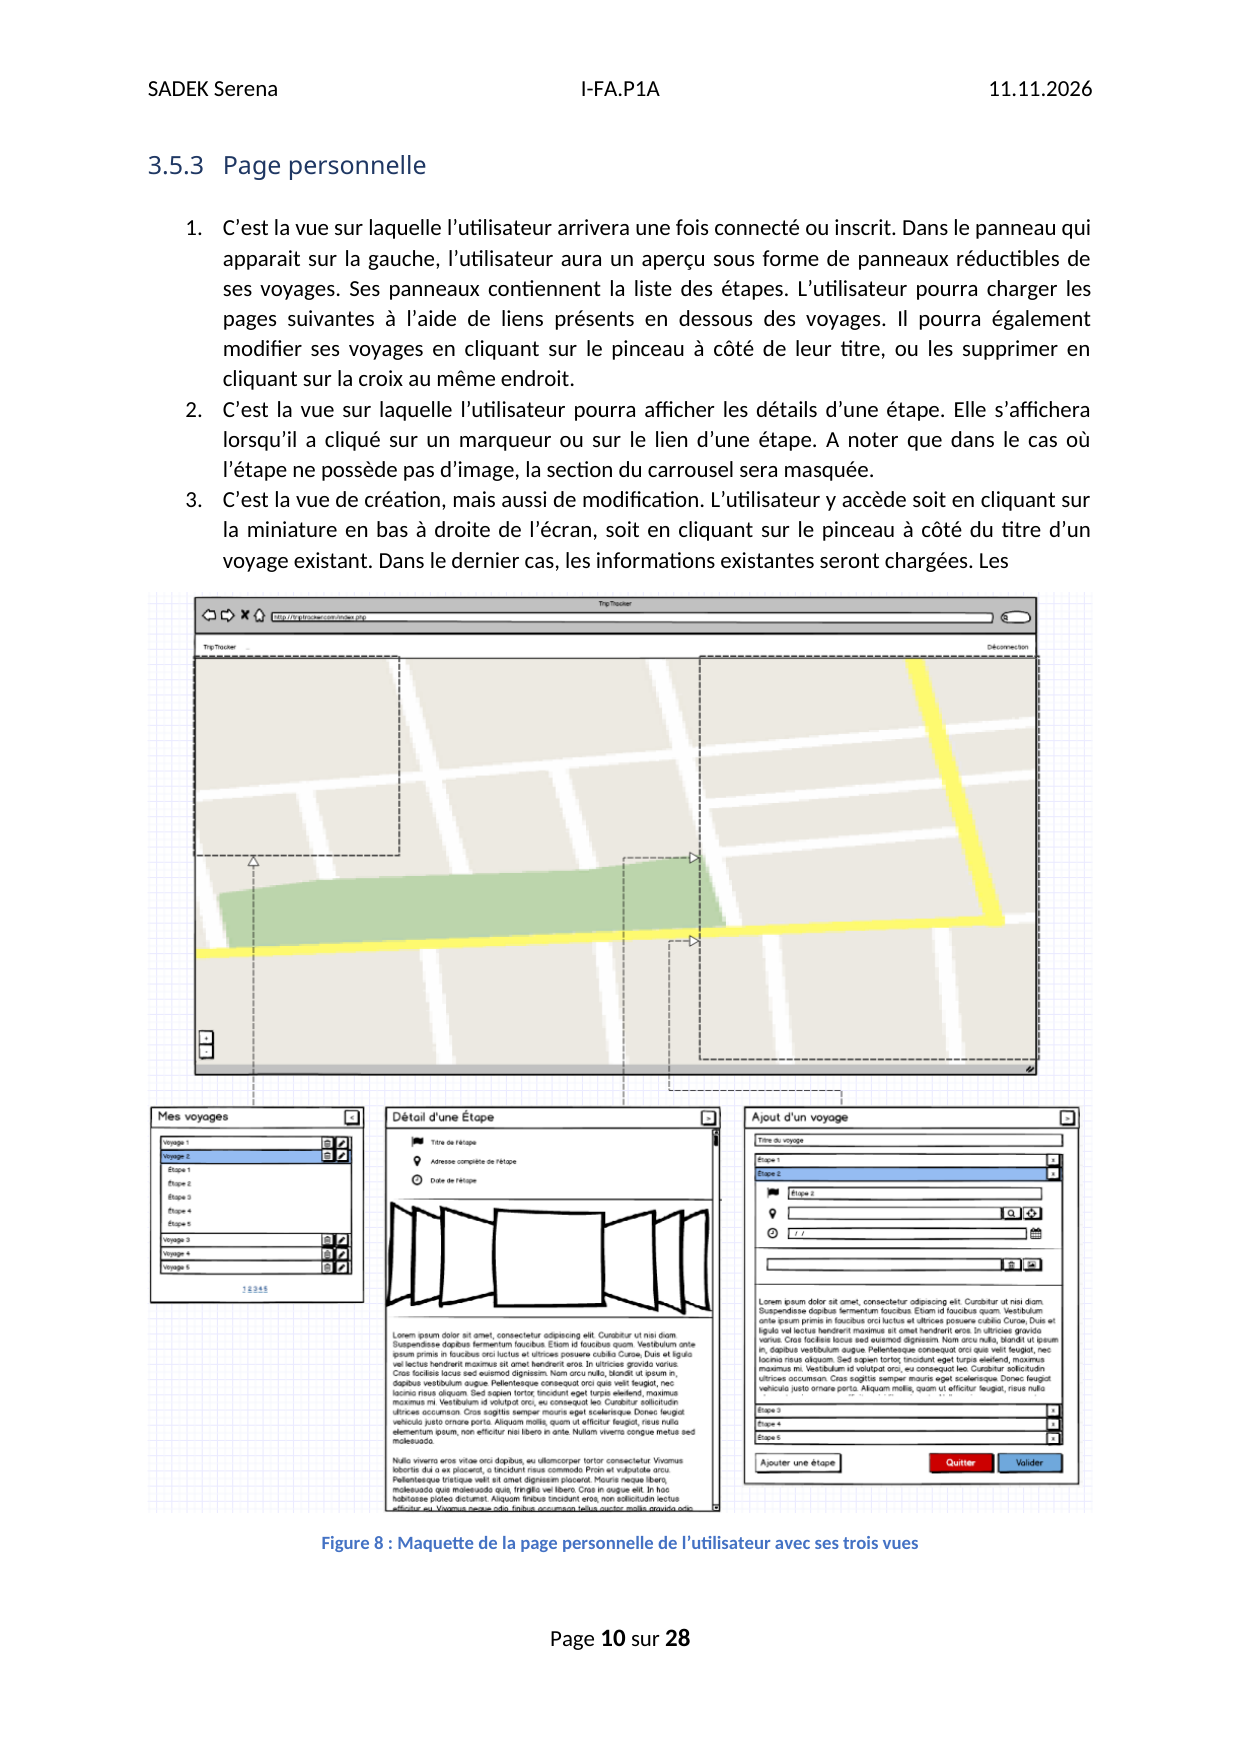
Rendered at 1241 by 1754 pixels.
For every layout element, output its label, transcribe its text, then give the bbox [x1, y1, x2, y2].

list C’est la vue de création, mais aussi de modification. L’utilisateur y accède soit en cliquant sur la miniature en bas à droite de l’écran, soit en cliquant sur le pinceau à côté du titre d’un voyage existant. Dans le dernier cas, les informations existantes seront chargées. Les [185, 485, 1093, 574]
list C’est la vue sur laquelle l’utilisateur arrivera une fois connecté ou inscrit. Dans le panneau qui apparait sur la gauche, l’utilisateur aura un aperçu sous forme de panneaux réductibles de ses voyages. Ses panneaux contiennent la liste des étapes. L’utilisateur pourra charger les pages suivantes à l’aide de liens présents en dessous des voyages. Il pourra également modifier ses voyages en cliquant sur le pinceau à côté de leur titre, ou les supprimer en cliquant sur la croix au même endroit. [185, 213, 1093, 393]
picture [147, 592, 1093, 1513]
subtitle Page personnelle [148, 148, 1093, 182]
list C’est la vue sur laquelle l’utilisateur pourra afficher les détails d’une étape. Elle s’affichera lorsqu’il a cliqué sur un marqueur ou sur le lien d’une étape. A noter que dans le cas où l’étape ne possède pas d’image, la section du carrousel sera masquée. [185, 395, 1093, 483]
